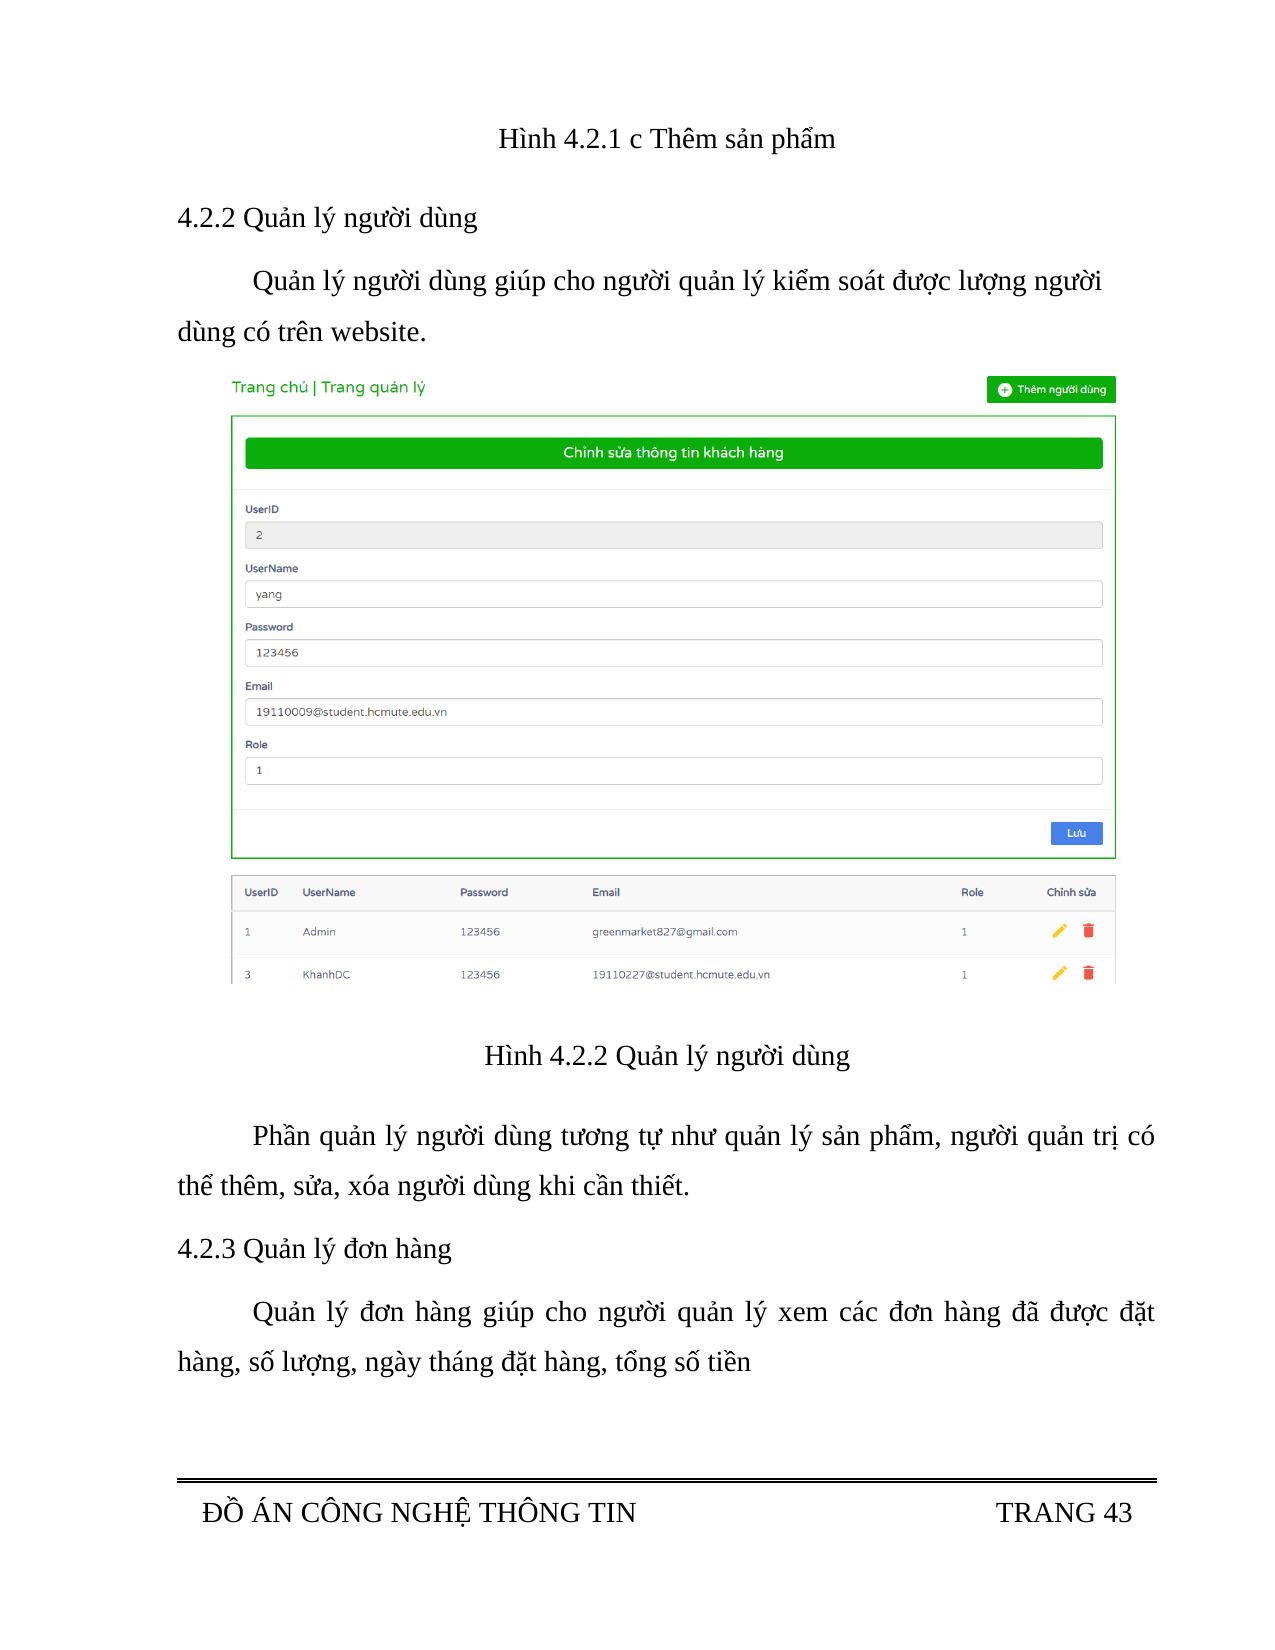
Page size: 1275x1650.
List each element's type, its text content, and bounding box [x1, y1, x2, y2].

subtitle Quản lý người dùng [177, 201, 1157, 234]
text Quản lý đơn hàng giúp cho người quản lý xem các đơn hàng đã được đặt hàng, số lượng, ngày tháng đặt hàng, tổng số tiền [177, 1294, 1157, 1378]
text Hình 4.2.1 c Thêm sản phẩm [177, 121, 1157, 154]
subtitle Quản lý đơn hàng [177, 1231, 1157, 1264]
text Quản lý người dùng giúp cho người quản lý kiểm soát được lượng người dùng có trên website. [177, 263, 1157, 347]
text Phần quản lý người dùng tương tự như quản lý sản phẩm, người quản trị có thể thêm, sửa, xóa người dùng khi cần thiết. [177, 1118, 1157, 1202]
picture [186, 376, 1165, 982]
